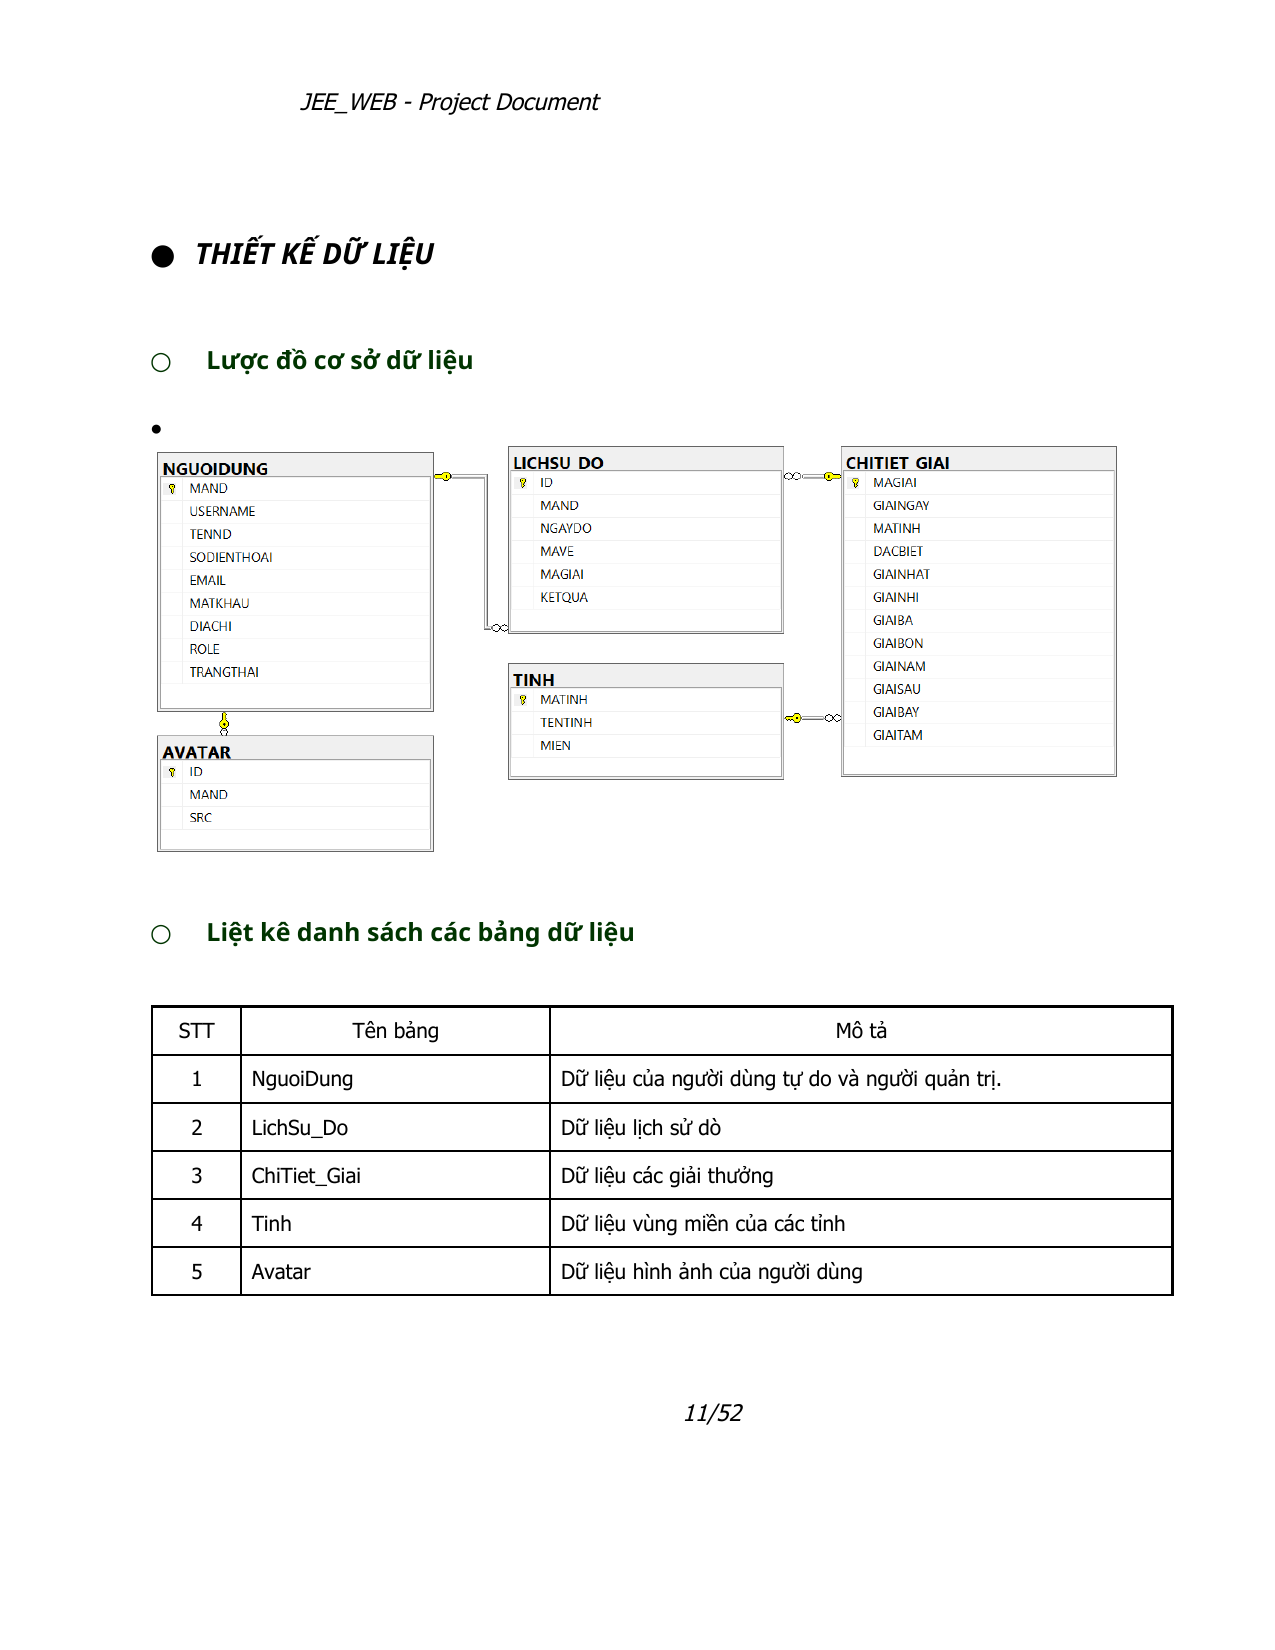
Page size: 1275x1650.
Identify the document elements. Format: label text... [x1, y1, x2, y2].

table_cell Tinh [242, 1200, 549, 1246]
table_cell Dữ liệu của người dùng tự do và người quản trị. [551, 1056, 1171, 1102]
table_cell NguoiDung [242, 1056, 549, 1102]
table_cell Dữ liệu lịch sử dò [551, 1104, 1171, 1150]
table_header Tên bảng [242, 1008, 549, 1053]
table_cell Dữ liệu hình ảnh của người dùng [551, 1248, 1171, 1294]
table_cell 2 [153, 1104, 240, 1150]
subtitle THIẾT KẾ DỮ LIỆU [150, 233, 1125, 273]
table_cell Dữ liệu các giải thưởng [551, 1152, 1171, 1198]
table_header Mô tả [551, 1008, 1171, 1053]
picture [150, 444, 1125, 861]
table_cell 3 [153, 1152, 240, 1198]
subtitle Liệt kê danh sách các bảng dữ liệu [150, 915, 1125, 949]
table_cell 4 [153, 1200, 240, 1246]
table_cell Dữ liệu vùng miền của các tỉnh [551, 1200, 1171, 1246]
table_cell LichSu_Do [242, 1104, 549, 1150]
table_cell 1 [153, 1056, 240, 1102]
table_header STT [153, 1008, 240, 1053]
table_cell Avatar [242, 1248, 549, 1294]
table_cell 5 [153, 1248, 240, 1294]
table_cell ChiTiet_Giai [242, 1152, 549, 1198]
subtitle Lược đồ cơ sở dữ liệu [150, 343, 1125, 377]
